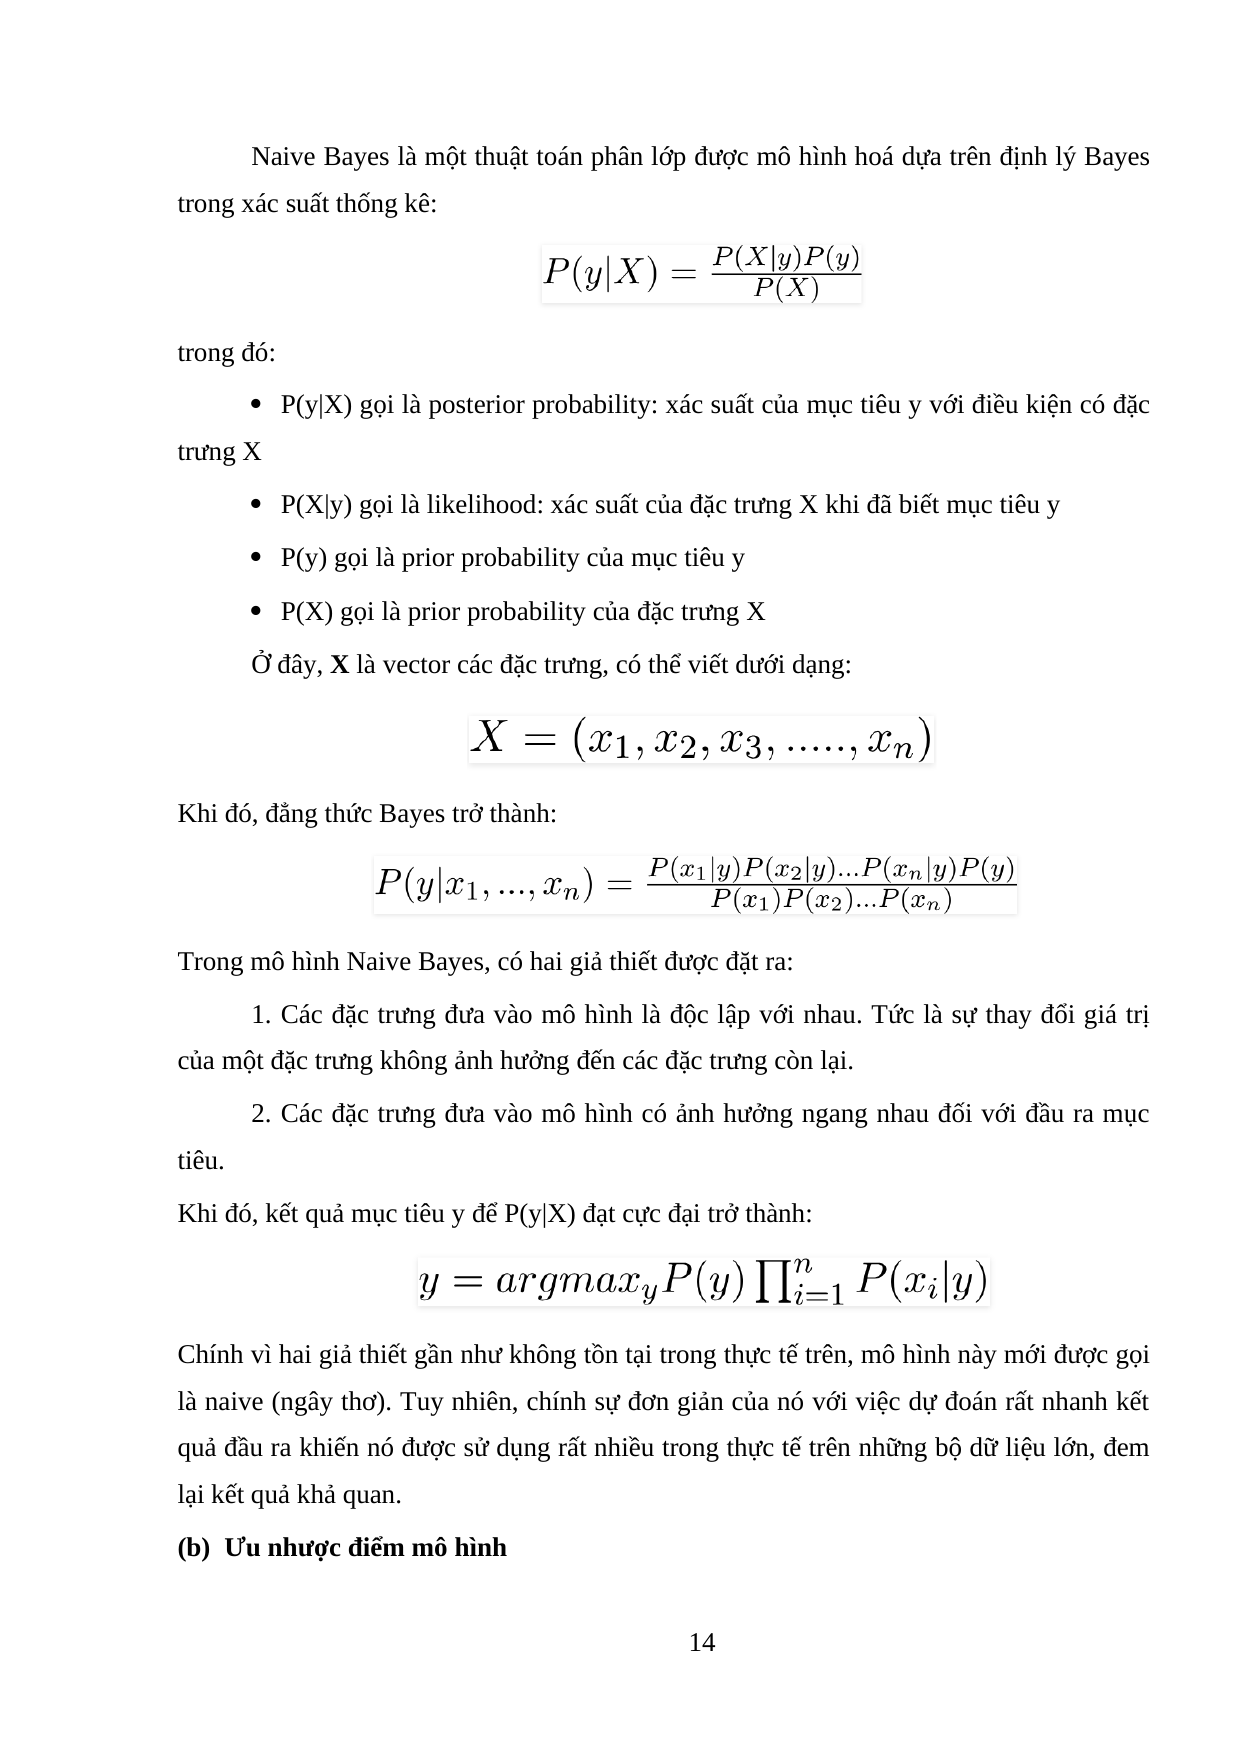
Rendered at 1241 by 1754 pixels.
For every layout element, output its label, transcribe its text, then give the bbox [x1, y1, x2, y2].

list Khi đó, kết quả mục tiêu y để P(y|X) đạt cực đại trở thành: [177, 1197, 1152, 1228]
list P(X|y) gọi là likelihood: xác suất của đặc trưng X khi đã biết mục tiêu y [177, 488, 1152, 519]
list Ở đây, X là vector các đặc trưng, có thể viết dưới dạng: [177, 648, 1152, 679]
picture [371, 849, 1033, 923]
picture [467, 700, 937, 775]
list Các đặc trưng đưa vào mô hình là độc lập với nhau. Tức là sự thay đổi giá trị của một đặc trưng không ảnh hưởng đến các đặc trưng còn lại. [177, 998, 1152, 1076]
list Khi đó, đẳng thức Bayes trở thành: [177, 797, 1152, 828]
picture [405, 1249, 998, 1317]
list P(y|X) gọi là posterior probability: xác suất của mục tiêu y với điều kiện có đặc trưng X [177, 389, 1152, 467]
list Ưu nhược điểm mô hình [177, 1531, 1152, 1562]
list Chính vì hai giả thiết gần như không tồn tại trong thực tế trên, mô hình này mới được gọi là naive (ngây thơ). Tuy nhiên, chính sự đơn giản của nó với việc dự đoán rất nhanh kết quả đầu ra khiến nó được sử dụng rất nhiều trong thực tế trên những bộ dữ liệu lớn, đem lại kết quả khả quan. [177, 1338, 1152, 1509]
list Naive Bayes là một thuật toán phân lớp được mô hình hoá dựa trên định lý Bayes trong xác suất thống kê: [177, 140, 1152, 218]
list Các đặc trưng đưa vào mô hình có ảnh hưởng ngang nhau đối với đầu ra mục tiêu. [177, 1097, 1152, 1175]
list Trong mô hình Naive Bayes, có hai giả thiết được đặt ra: [177, 945, 1152, 976]
list P(X) gọi là prior probability của đặc trưng X [177, 594, 1152, 626]
picture [536, 240, 868, 314]
list P(y) gọi là prior probability của mục tiêu y [177, 541, 1152, 573]
list trong đó: [177, 336, 1152, 367]
